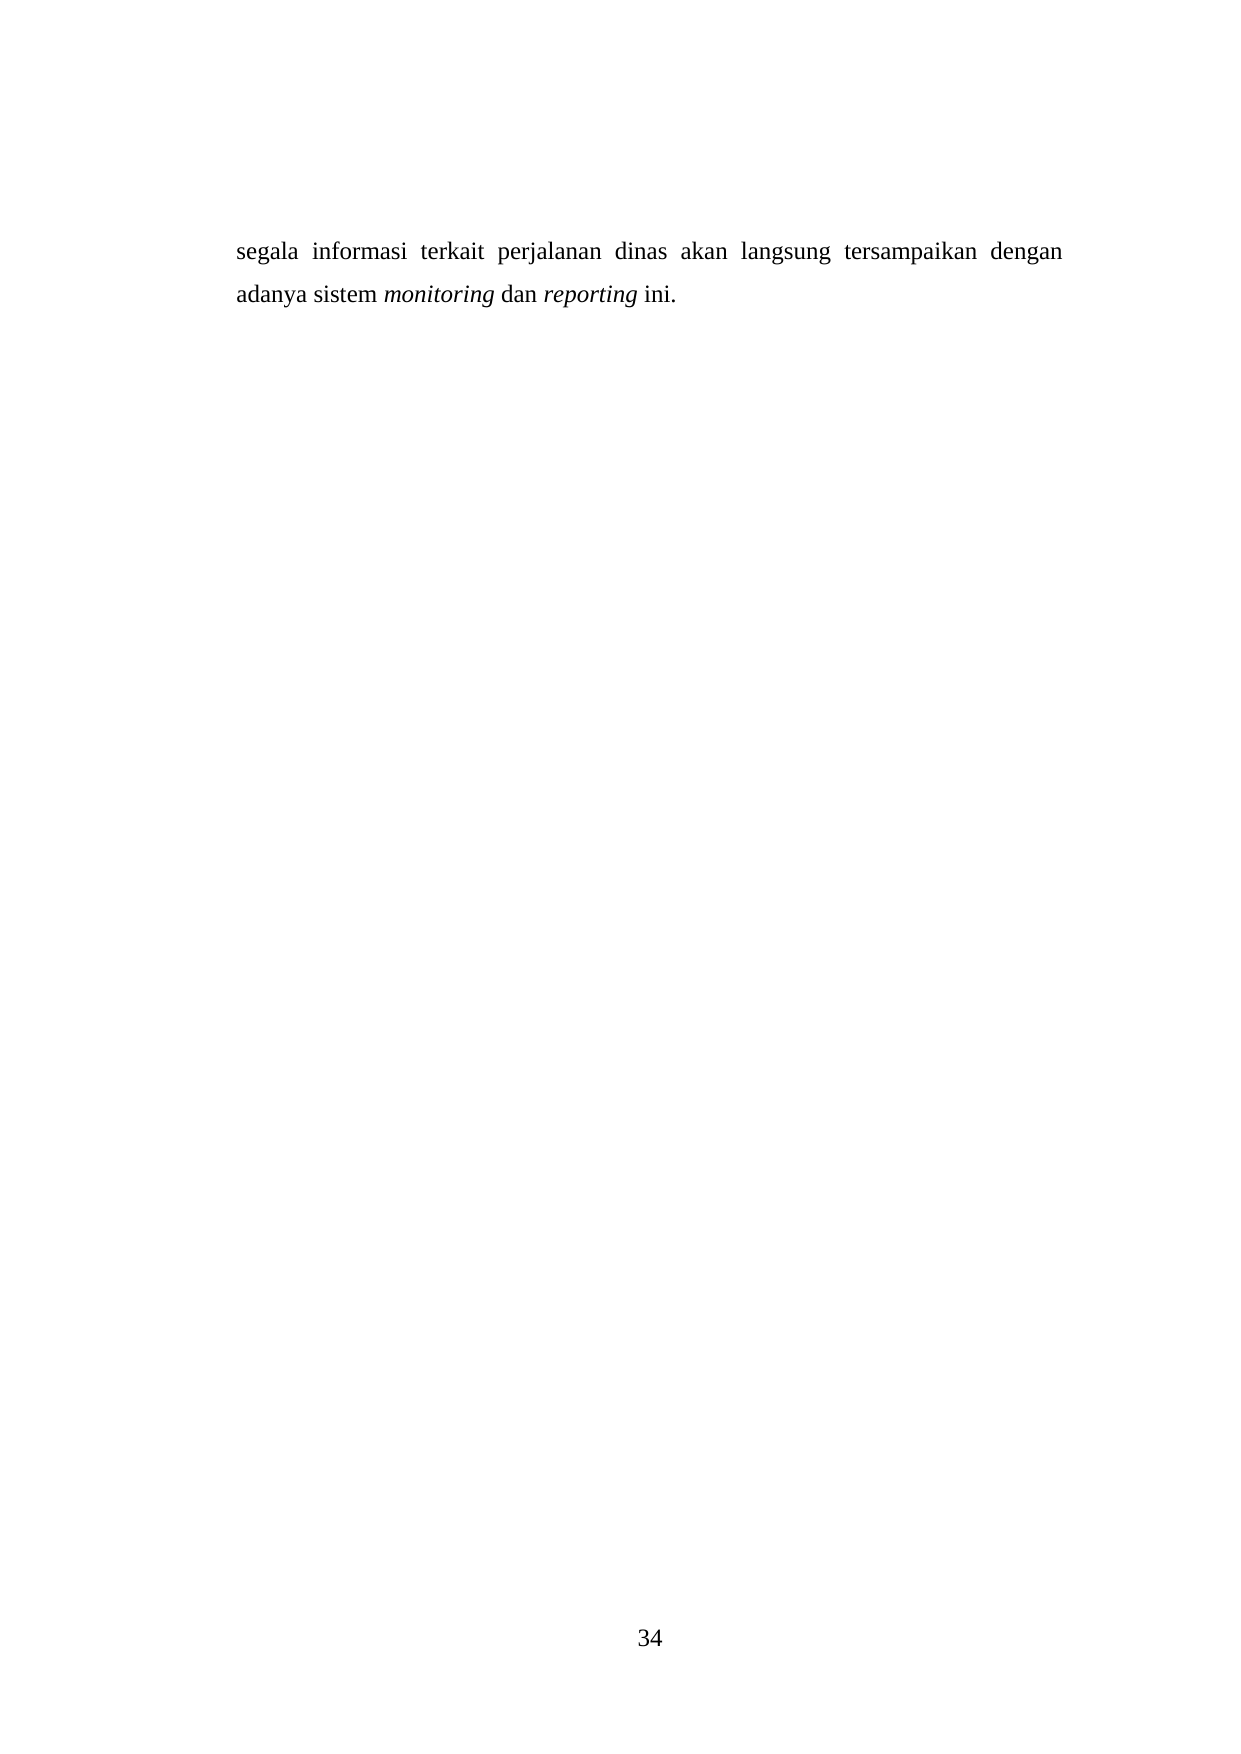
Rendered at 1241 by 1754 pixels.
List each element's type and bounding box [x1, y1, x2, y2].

text [236, 236, 1063, 308]
